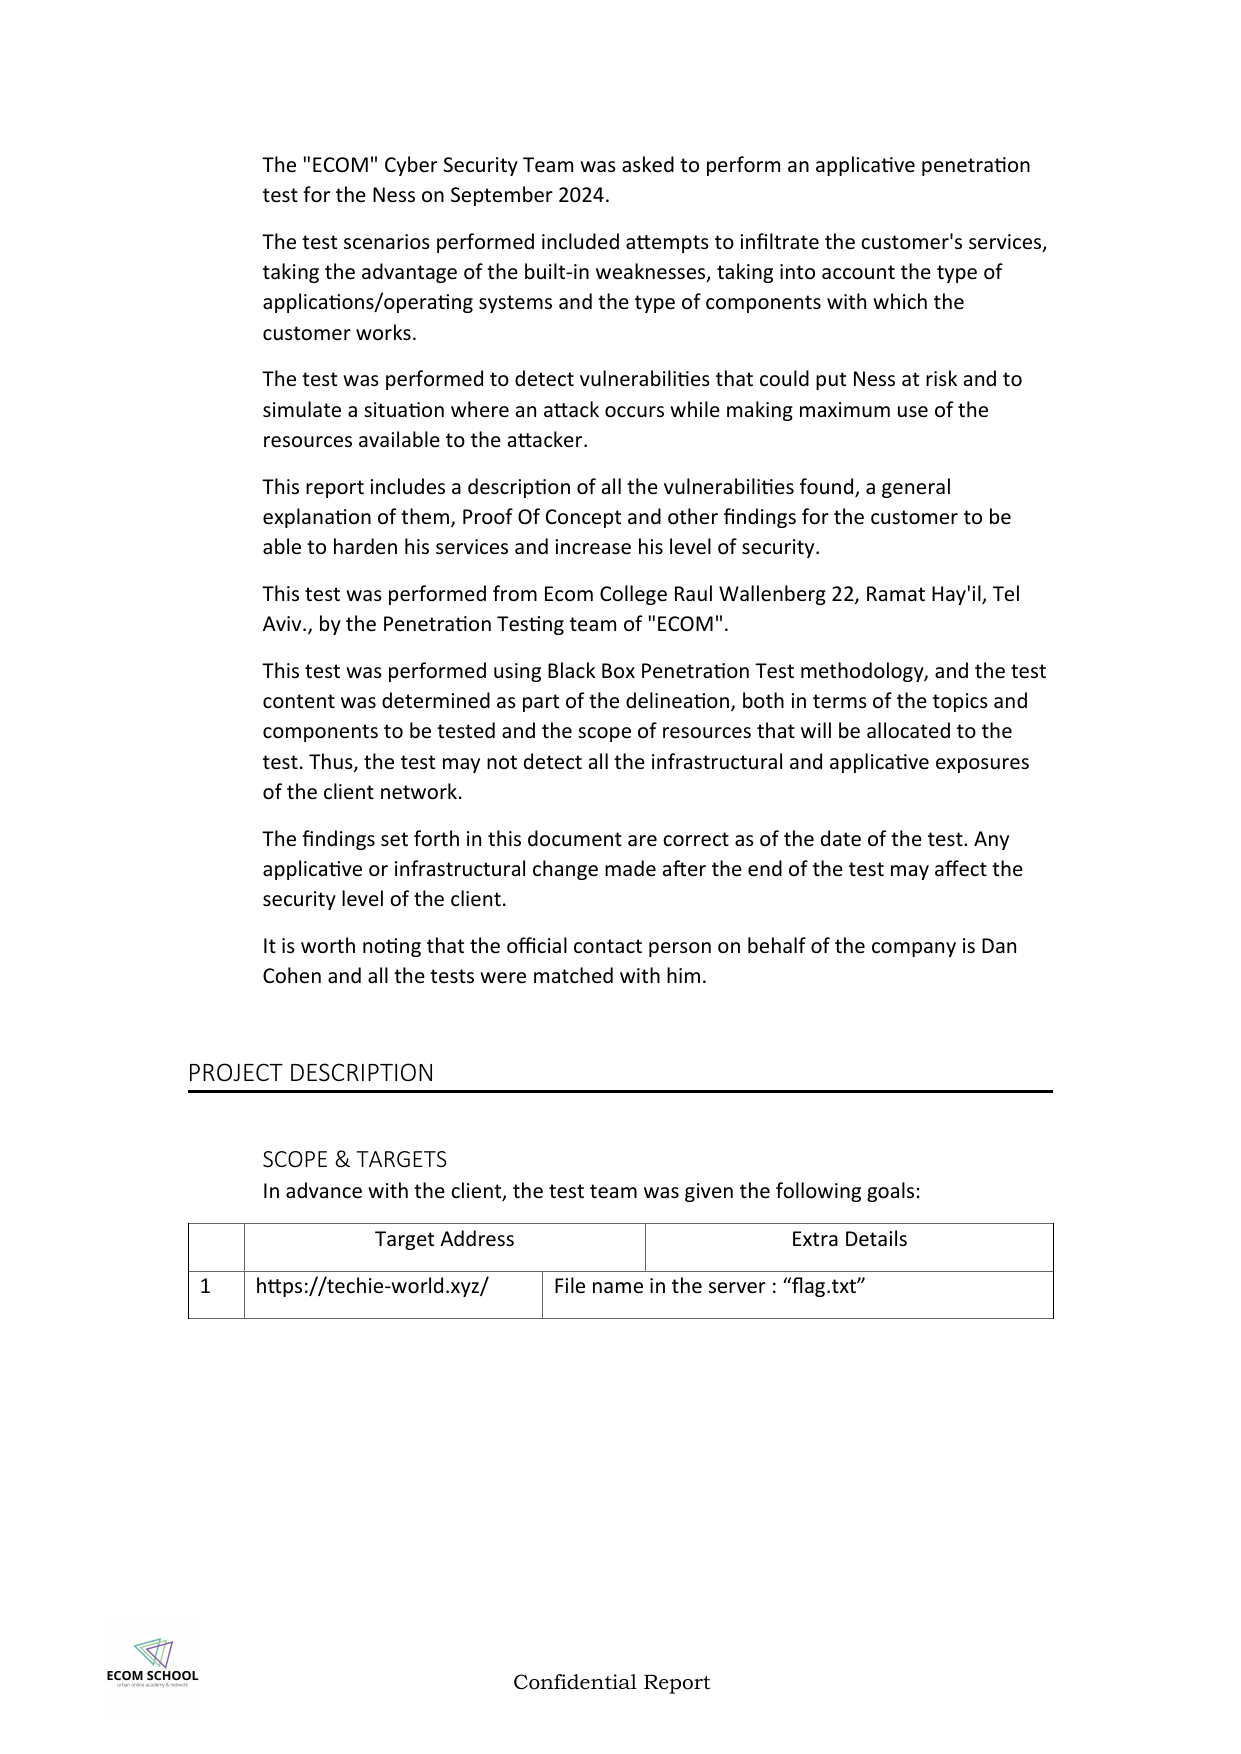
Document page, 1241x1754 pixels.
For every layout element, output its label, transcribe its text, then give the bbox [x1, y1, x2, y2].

table_header Target Address [245, 1224, 645, 1271]
text This test was performed from Ecom College Raul Wallenberg 22, Ramat Hay'il, Tel Aviv., by the Penetration Testing team of "ECOM". [262, 579, 1053, 637]
text The test scenarios performed included attempts to infiltrate the customer's services, taking the advantage of the built-in weaknesses, taking into account the type of applications/operating systems and the type of components with which the customer works. [262, 227, 1053, 346]
text The "ECOM" Cyber Security Team was asked to perform an applicative penetration test for the Ness on September 2024. [262, 150, 1053, 208]
subtitle PROJECT DESCRIPTION [187, 1055, 1053, 1093]
text The test was performed to detect vulnerabilities that could put Ness at risk and to simulate a situation where an attack occurs while making maximum use of the resources available to the attacker. [262, 364, 1053, 453]
text The findings set forth in this document are correct as of the date of the test. Any applicative or infrastructural change made after the end of the test may affect the security level of the client. [262, 824, 1053, 912]
table_cell https://techie-world.xyz/ [245, 1272, 542, 1318]
text In advance with the client, the test team was given the following goals: [187, 1176, 1053, 1204]
subtitle SCOPE & TARGETS [187, 1143, 1053, 1173]
table_header [189, 1224, 244, 1271]
table_cell File name in the server : “flag.txt” [543, 1272, 1053, 1318]
table_header Extra Details [646, 1224, 1053, 1271]
table_cell 1 [189, 1272, 244, 1318]
text It is worth noting that the official contact person on behalf of the company is Dan Cohen and all the tests were matched with him. [262, 931, 1053, 989]
text This report includes a description of all the vulnerabilities found, a general explanation of them, Proof Of Concept and other findings for the customer to be able to harden his services and increase his level of security. [262, 472, 1053, 560]
text This test was performed using Black Box Penetration Test methodology, and the test content was determined as part of the delineation, both in terms of the topics and components to be tested and the scope of resources that will be allocated to the test. Thus, the test may not detect all the infrastructural and applicative exposures of the client network. [262, 656, 1053, 805]
picture [103, 1620, 202, 1719]
